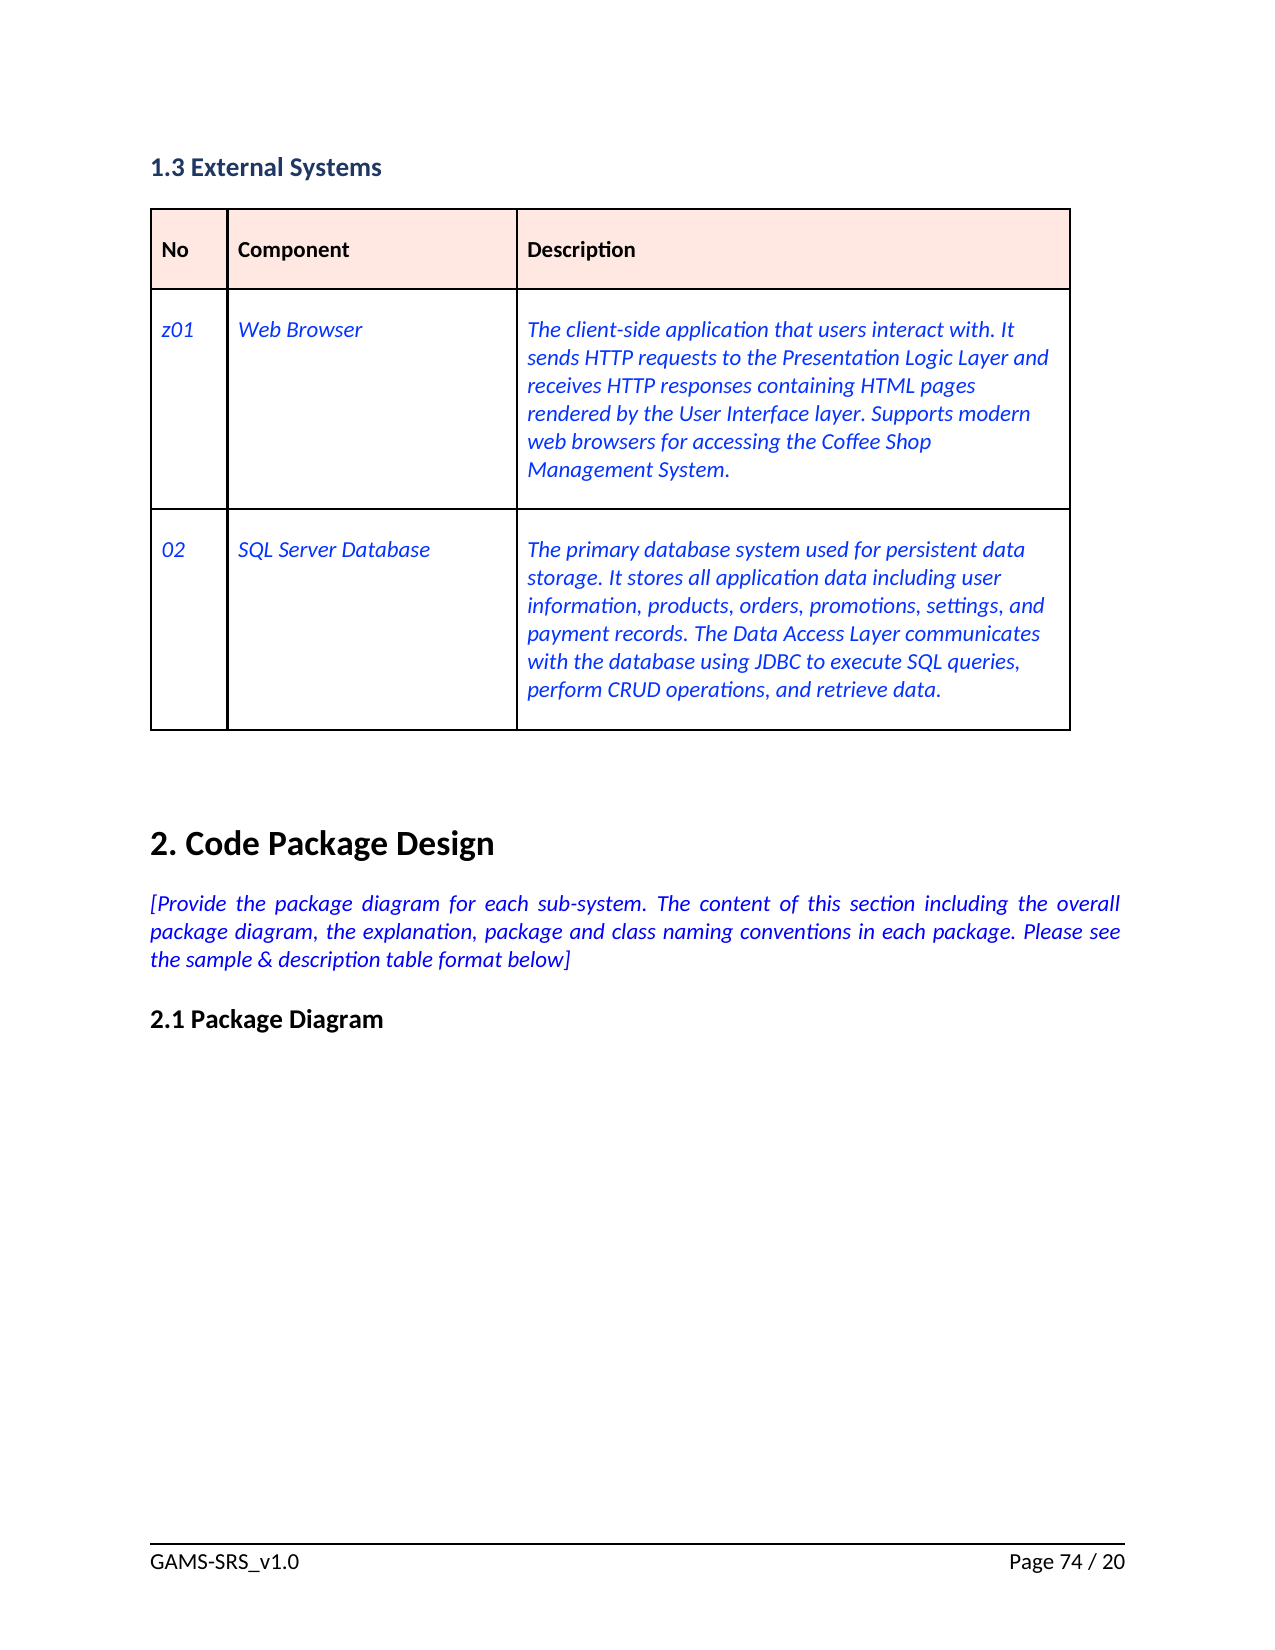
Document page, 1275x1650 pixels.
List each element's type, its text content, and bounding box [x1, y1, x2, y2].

text [Provide the package diagram for each sub-system. The content of this section including the overall package diagram, the explanation, package and class naming conventions in each package. Please see the sample & description table format below] [150, 889, 1125, 973]
subtitle 2.1 Package Diagram [150, 1003, 1125, 1036]
subtitle 2. Code Package Design [150, 821, 1125, 864]
subtitle 1.3 External Systems [150, 150, 1125, 183]
